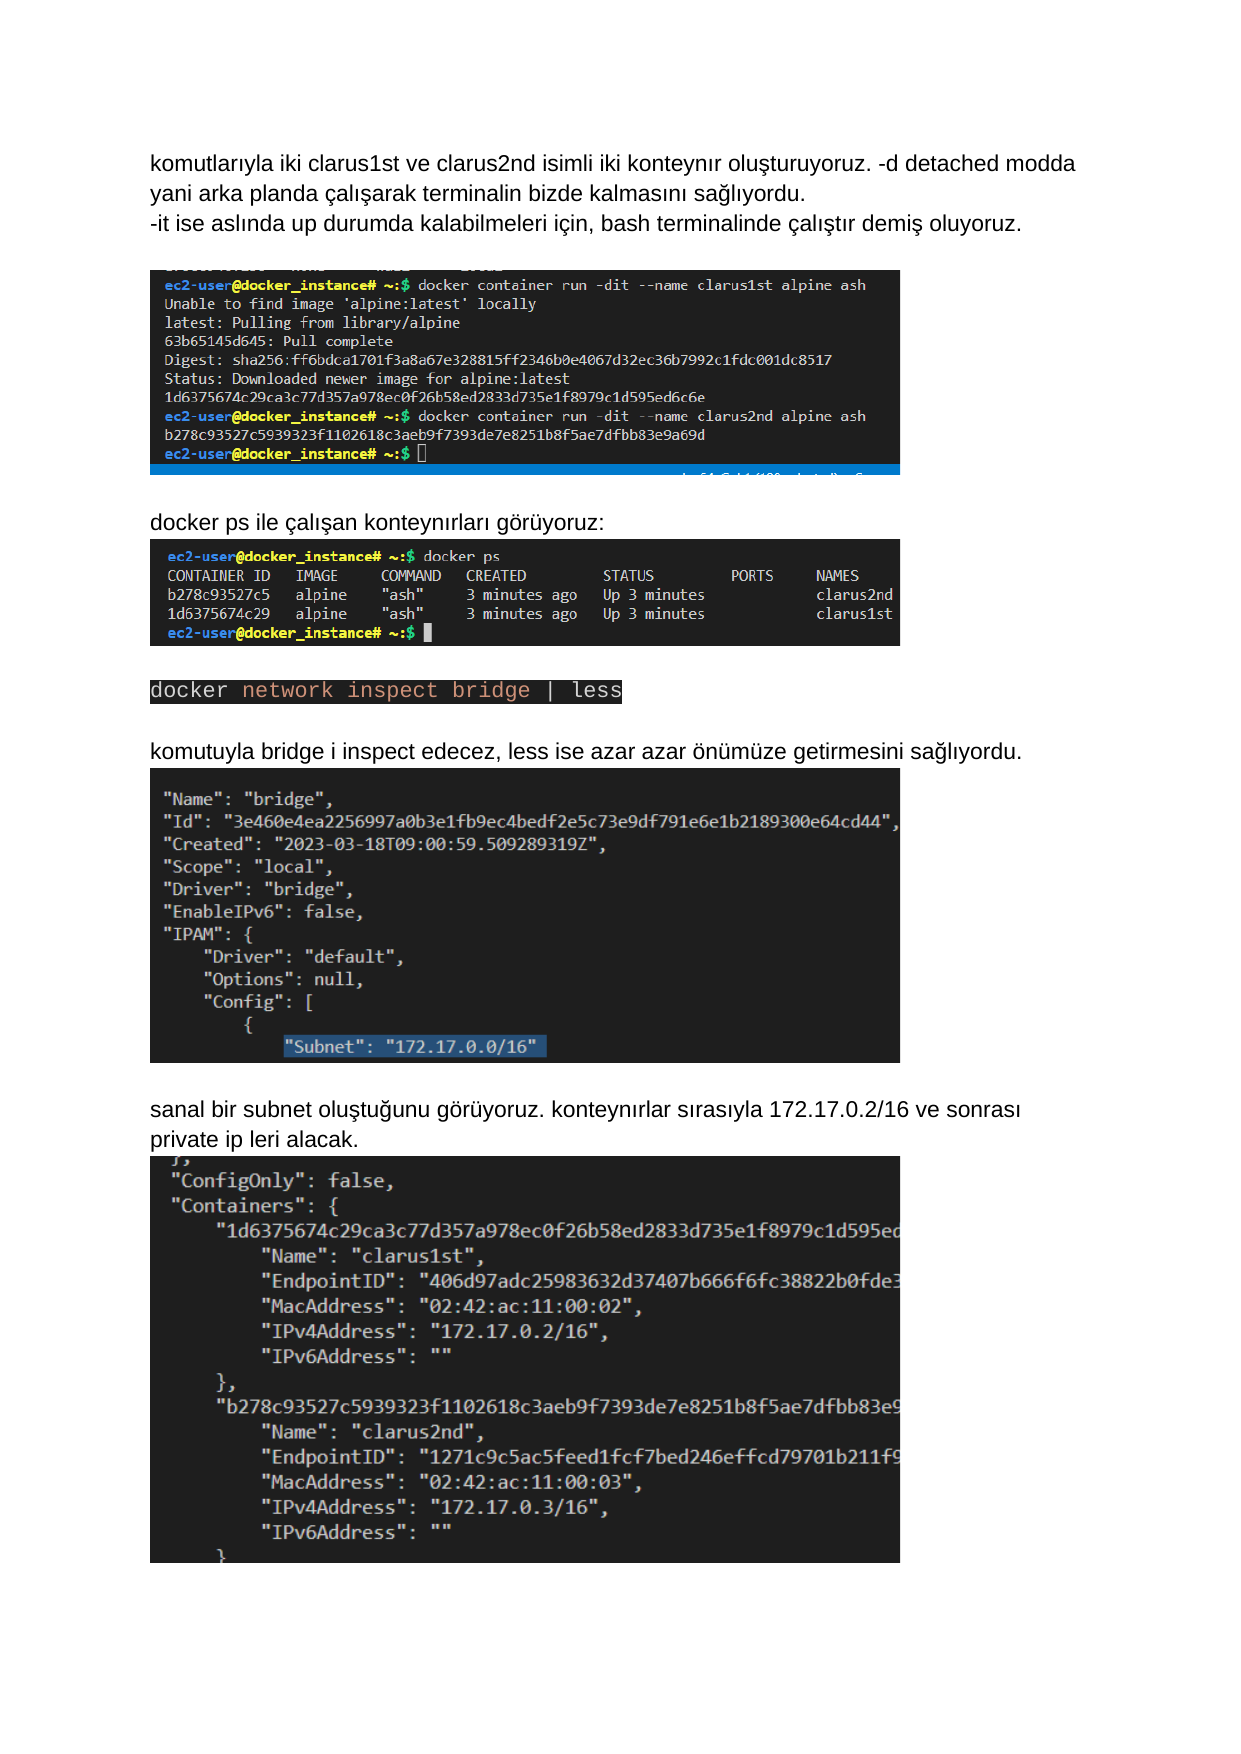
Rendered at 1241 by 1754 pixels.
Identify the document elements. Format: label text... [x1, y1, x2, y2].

text komutlarıyla iki clarus1st ve clarus2nd isimli iki konteynır oluşturuyoruz. -d detached modda yani arka planda çalışarak terminalin bizde kalmasını sağlıyordu. [150, 150, 1090, 207]
picture [150, 768, 901, 1063]
text -it ise aslında up durumda kalabilmeleri için, bash terminalinde çalıştır demiş oluyoruz. [150, 210, 1090, 237]
text docker ps ile çalışan konteynırları görüyoruz: [150, 509, 1090, 535]
picture [150, 270, 901, 475]
text docker network inspect bridge | less [150, 679, 1090, 704]
text komutuyla bridge i inspect edecez, less ise azar azar önümüze getirmesini sağlıyordu. [150, 738, 1090, 764]
picture [150, 539, 901, 646]
picture [150, 1156, 901, 1563]
text sanal bir subnet oluştuğunu görüyoruz. konteynırlar sırasıyla 172.17.0.2/16 ve sonrası private ip leri alacak. [150, 1096, 1090, 1153]
